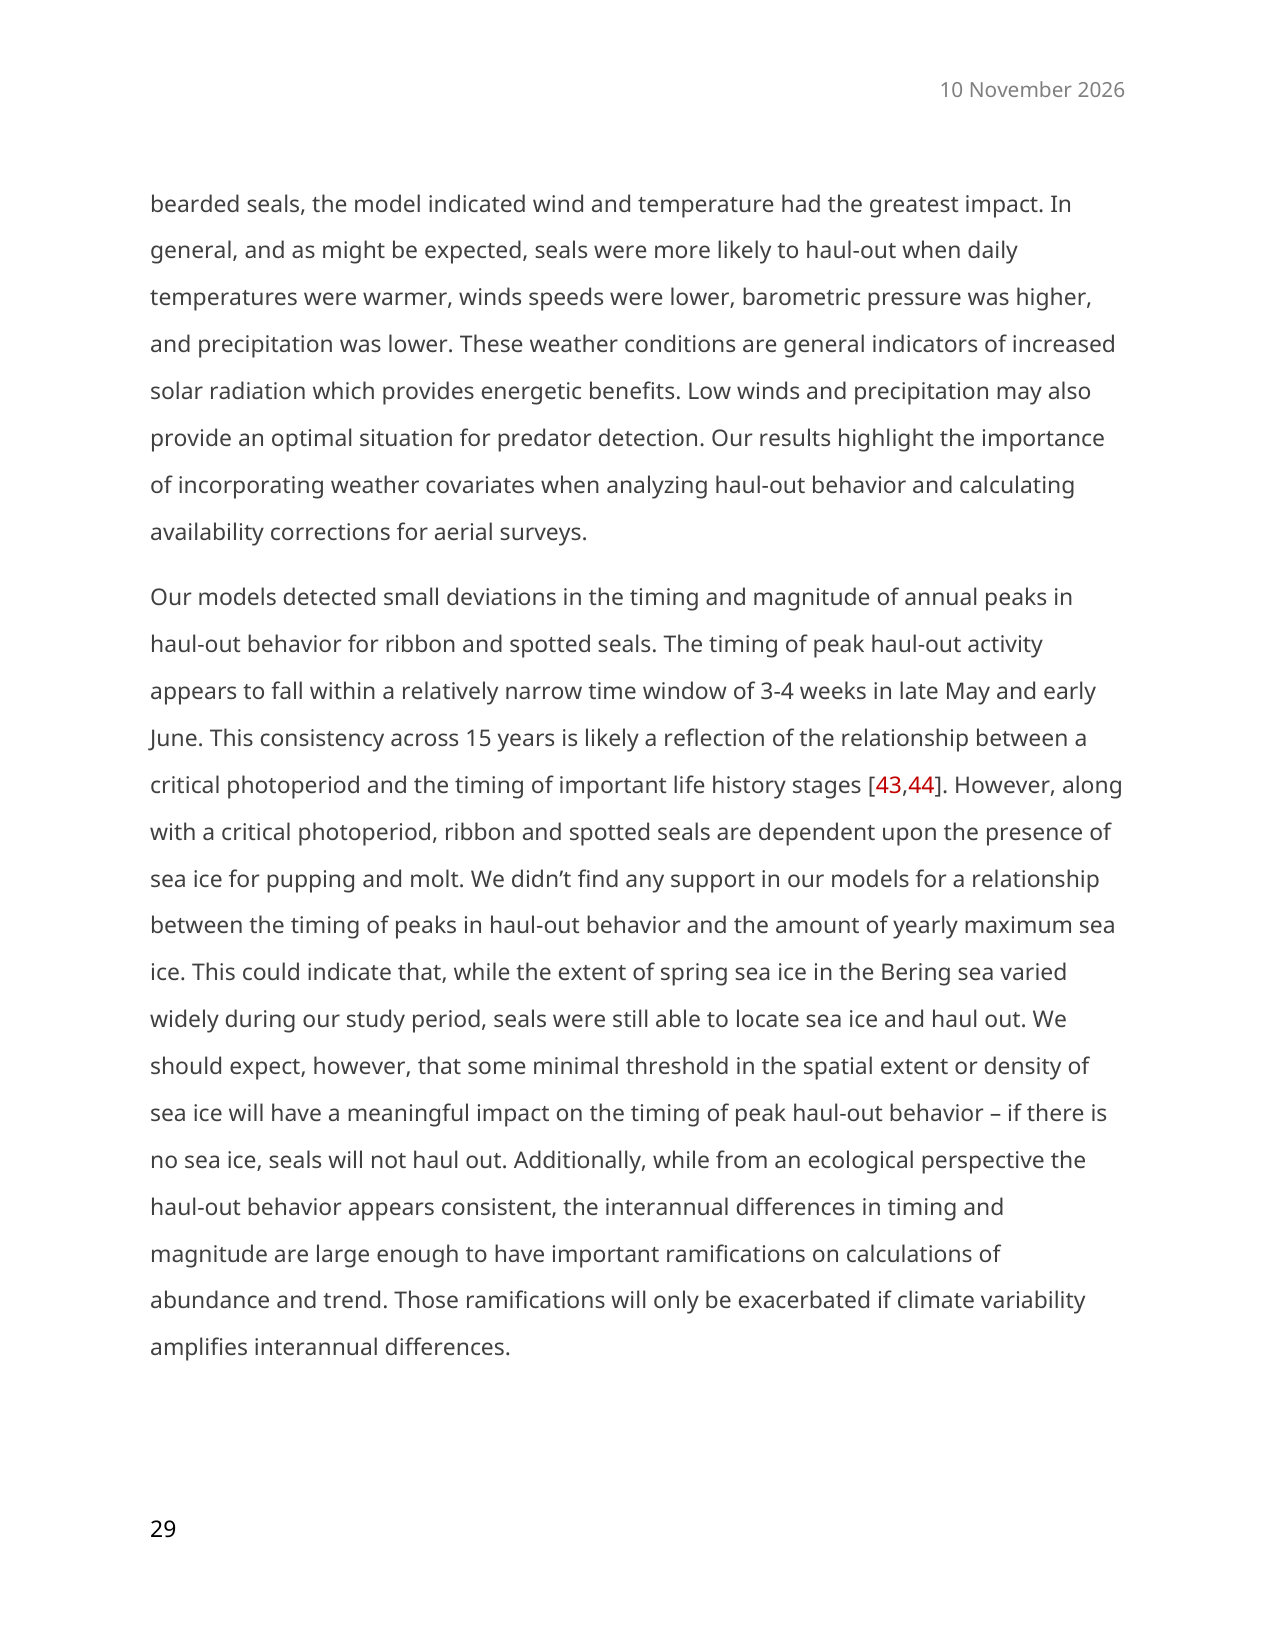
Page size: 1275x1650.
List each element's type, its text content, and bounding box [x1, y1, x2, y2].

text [150, 187, 1125, 547]
text Our models detected small deviations in the timing and magnitude of annual peaks in haul-out behavior for ribbon and spotted seals. The timing of peak haul-out activity appears to fall within a relatively narrow time window of 3-4 weeks in late May and early June. This consistency across 15 years is likely a reflection of the relationship between a critical photoperiod and the timing of important life history stages [43,44]. However, along with a critical photoperiod, ribbon and spotted seals are dependent upon the presence of sea ice for pupping and molt. We didn’t find any support in our models for a relationship between the timing of peaks in haul-out behavior and the amount of yearly maximum sea ice. This could indicate that, while the extent of spring sea ice in the Bering sea varied widely during our study period, seals were still able to locate sea ice and haul out. We should expect, however, that some minimal threshold in the spatial extent or density of sea ice will have a meaningful impact on the timing of peak haul-out behavior – if there is no sea ice, seals will not haul out. Additionally, while from an ecological perspective the haul-out behavior appears consistent, the interannual differences in timing and magnitude are large enough to have important ramifications on calculations of abundance and trend. Those ramifications will only be exacerbated if climate variability amplifies interannual differences. [150, 581, 1125, 1362]
